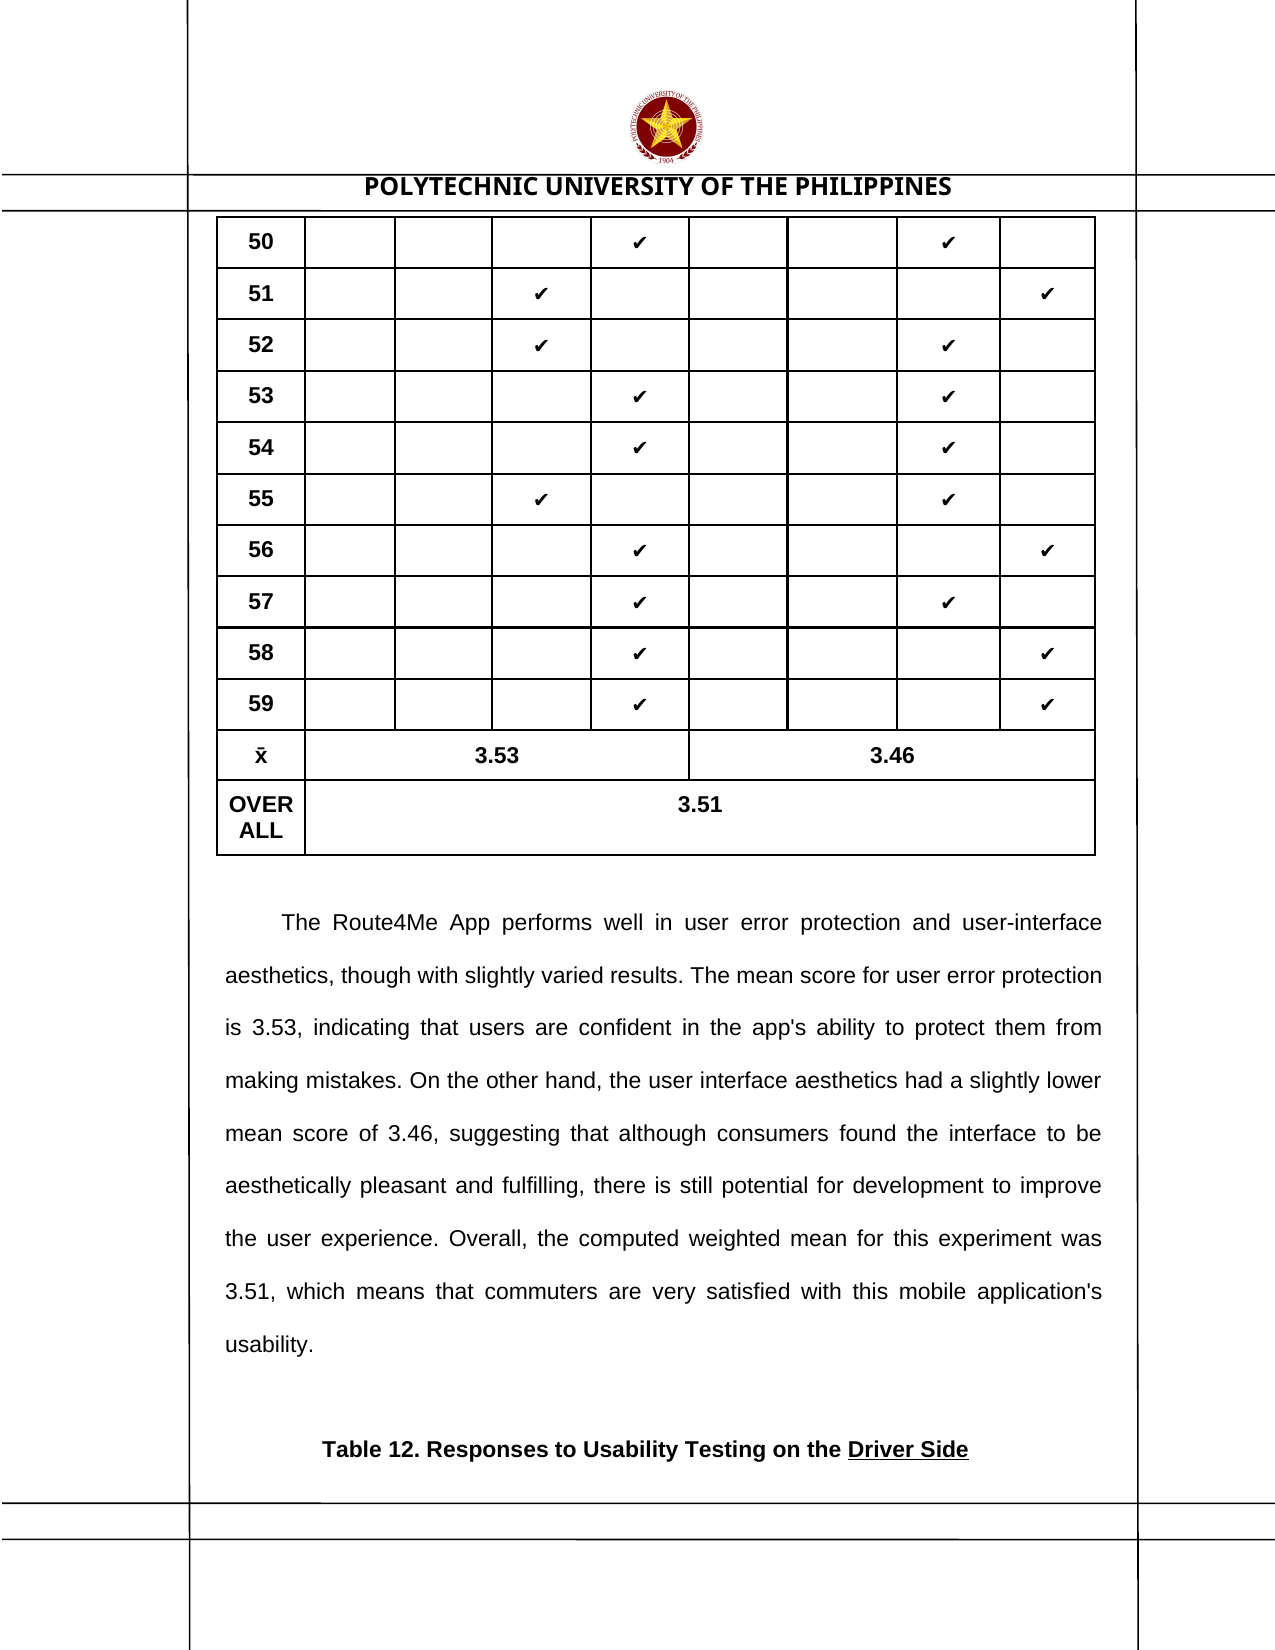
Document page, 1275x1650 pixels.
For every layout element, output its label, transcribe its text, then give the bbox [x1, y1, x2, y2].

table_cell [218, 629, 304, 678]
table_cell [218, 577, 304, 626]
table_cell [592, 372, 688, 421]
picture [629, 90, 703, 164]
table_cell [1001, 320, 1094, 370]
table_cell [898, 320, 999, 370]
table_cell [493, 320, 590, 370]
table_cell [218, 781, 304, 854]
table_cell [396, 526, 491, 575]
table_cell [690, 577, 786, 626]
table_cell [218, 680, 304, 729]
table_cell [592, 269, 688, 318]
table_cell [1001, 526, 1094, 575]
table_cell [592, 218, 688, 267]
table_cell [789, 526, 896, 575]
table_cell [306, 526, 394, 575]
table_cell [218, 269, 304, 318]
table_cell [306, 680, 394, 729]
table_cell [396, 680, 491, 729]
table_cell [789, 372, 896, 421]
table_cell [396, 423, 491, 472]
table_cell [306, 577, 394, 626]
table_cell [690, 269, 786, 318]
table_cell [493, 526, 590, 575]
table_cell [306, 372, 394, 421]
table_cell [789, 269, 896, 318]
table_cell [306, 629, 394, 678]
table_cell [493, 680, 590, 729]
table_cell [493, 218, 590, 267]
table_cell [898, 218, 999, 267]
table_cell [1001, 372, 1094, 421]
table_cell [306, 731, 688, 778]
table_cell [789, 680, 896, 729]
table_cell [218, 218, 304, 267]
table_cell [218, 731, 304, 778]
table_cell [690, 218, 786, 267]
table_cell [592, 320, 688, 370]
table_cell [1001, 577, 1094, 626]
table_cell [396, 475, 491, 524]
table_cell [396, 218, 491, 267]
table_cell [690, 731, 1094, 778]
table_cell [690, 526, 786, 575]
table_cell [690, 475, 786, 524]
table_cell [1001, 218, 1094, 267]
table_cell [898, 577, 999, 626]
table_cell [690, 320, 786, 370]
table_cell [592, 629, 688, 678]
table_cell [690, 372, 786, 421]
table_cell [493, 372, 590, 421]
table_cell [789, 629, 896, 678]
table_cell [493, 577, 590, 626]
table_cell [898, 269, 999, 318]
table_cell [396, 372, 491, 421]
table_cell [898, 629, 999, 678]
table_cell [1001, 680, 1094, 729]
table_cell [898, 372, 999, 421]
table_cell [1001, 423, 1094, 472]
text The Route4Me App performs well in user error protection and user-interface aesthetics, though with slightly varied results. The mean score for user error protection is 3.53, indicating that users are confident in the app's ability to protect them from making mistakes. On the other hand, the user interface aesthetics had a slightly lower mean score of 3.46, suggesting that although consumers found the interface to be aesthetically pleasant and fulfilling, there is still potential for development to improve the user experience. Overall, the computed weighted mean for this experiment was 3.51, which means that commuters are very satisfied with this mobile application's usability. [225, 909, 1103, 1357]
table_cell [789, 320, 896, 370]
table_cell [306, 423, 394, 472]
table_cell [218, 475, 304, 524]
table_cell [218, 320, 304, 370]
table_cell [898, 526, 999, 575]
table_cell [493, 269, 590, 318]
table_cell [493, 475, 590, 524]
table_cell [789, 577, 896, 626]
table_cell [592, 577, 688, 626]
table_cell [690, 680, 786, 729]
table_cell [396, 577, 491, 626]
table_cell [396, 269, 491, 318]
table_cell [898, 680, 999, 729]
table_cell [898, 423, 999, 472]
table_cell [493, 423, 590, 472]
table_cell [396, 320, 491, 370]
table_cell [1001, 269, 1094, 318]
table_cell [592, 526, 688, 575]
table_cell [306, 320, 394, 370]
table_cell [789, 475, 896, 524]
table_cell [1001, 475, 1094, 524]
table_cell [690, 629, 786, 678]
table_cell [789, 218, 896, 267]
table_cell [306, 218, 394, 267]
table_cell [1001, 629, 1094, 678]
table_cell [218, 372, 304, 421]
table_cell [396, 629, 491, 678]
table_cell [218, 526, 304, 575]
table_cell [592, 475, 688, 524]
text Table 12. Responses to Usability Testing on the Driver Side [187, 1436, 1103, 1462]
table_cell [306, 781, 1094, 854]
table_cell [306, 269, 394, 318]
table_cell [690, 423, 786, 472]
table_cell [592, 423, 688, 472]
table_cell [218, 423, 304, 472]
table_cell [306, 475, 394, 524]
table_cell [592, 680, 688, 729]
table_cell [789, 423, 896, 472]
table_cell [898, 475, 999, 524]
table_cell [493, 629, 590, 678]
